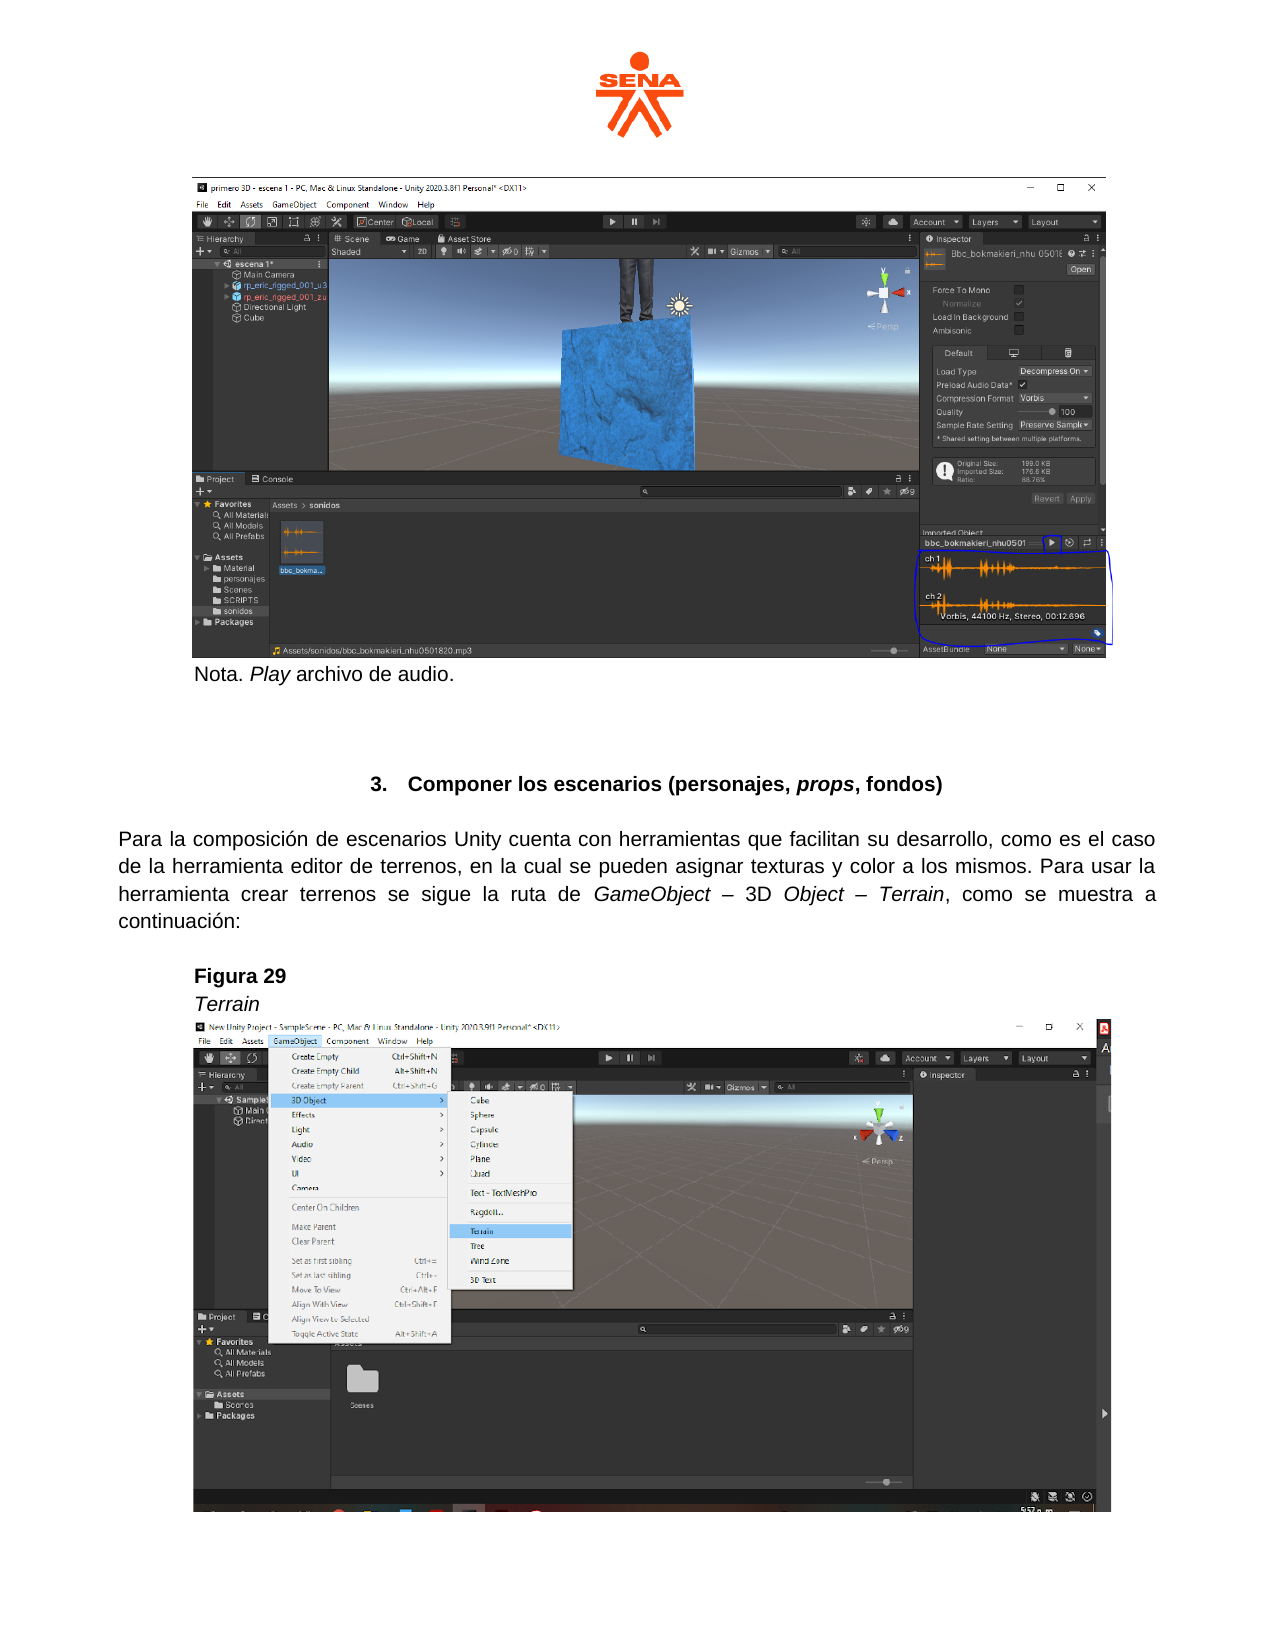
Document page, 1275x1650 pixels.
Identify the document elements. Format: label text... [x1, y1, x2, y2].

text Para la composición de escenarios Unity cuenta con herramientas que facilitan su desarrollo, como es el caso de la herramienta editor de terrenos, en la cual se pueden asignar texturas y color a los mismos. Para usar la herramienta crear terrenos se sigue la ruta de GameObject – 3D Object – Terrain, como se muestra a continuación: [118, 827, 1157, 933]
text Nota. Play archivo de audio. [118, 662, 1157, 686]
picture [192, 177, 1113, 658]
picture [585, 48, 690, 142]
list Componer los escenarios (personajes, props, fondos) [156, 772, 1157, 796]
text Terrain [118, 992, 1157, 1016]
text Figura 29 [118, 964, 1157, 988]
picture [193, 1019, 1112, 1512]
